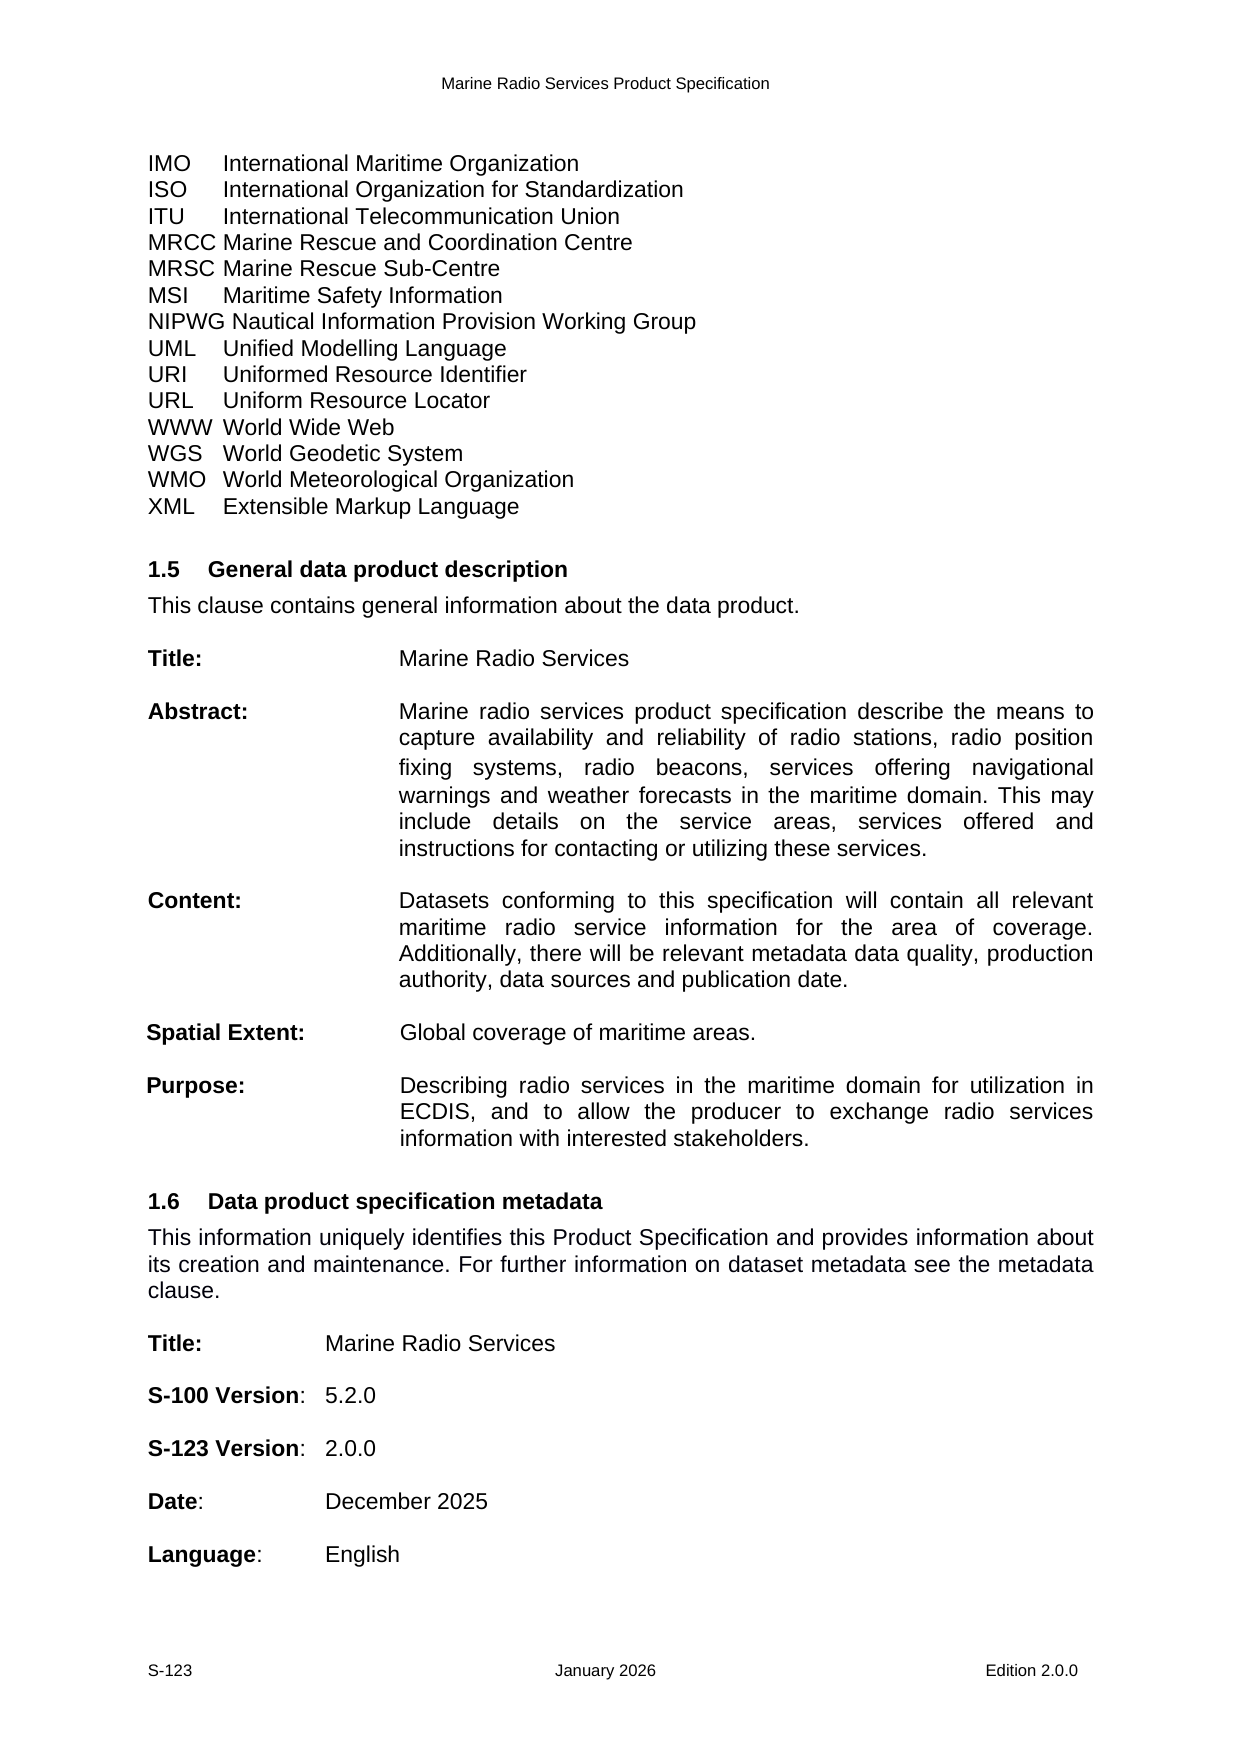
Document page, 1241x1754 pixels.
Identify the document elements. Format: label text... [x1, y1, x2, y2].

text This clause contains general information about the data product. [148, 592, 1094, 619]
text IMO International Maritime Organization ISO International Organization for Standardization [148, 150, 1094, 203]
text S-100 Version: 5.2.0 [148, 1382, 1094, 1409]
text Date: December 2025 [148, 1488, 1094, 1514]
text Title: Marine Radio Services [148, 1330, 1094, 1356]
text This information uniquely identifies this Product Specification and provides information about its creation and maintenance. For further information on dataset metadata see the metadata clause. [148, 1224, 1094, 1303]
text S-123 Version: 2.0.0 [148, 1435, 1094, 1462]
text MRCC Marine Rescue and Coordination Centre [148, 229, 1094, 255]
subtitle General data product description [148, 556, 1094, 582]
text MRSC Marine Rescue Sub-Centre [148, 255, 1094, 282]
text NIPWG Nautical Information Provision Working Group UML Unified Modelling Language URI Uniformed Resource Identifier URL Uniform Resource Locator WWW World Wide Web WGS World Geodetic System [148, 308, 1094, 466]
text Purpose: Describing radio services in the maritime domain for utilization in ECDIS, and to allow the producer to exchange radio services information with interested stakeholders. [146, 1072, 1094, 1151]
text Content: Datasets conforming to this specification will contain all relevant maritime radio service information for the area of coverage. Additionally, there will be relevant metadata data quality, production authority, data sources and publication date. [148, 887, 1094, 993]
text Title: Marine Radio Services [148, 645, 1094, 672]
text ITU International Telecommunication Union [148, 203, 1094, 229]
subtitle Data product specification metadata [148, 1188, 1094, 1214]
text Spatial Extent: Global coverage of maritime areas. [146, 1019, 1094, 1045]
text WMO World Meteorological Organization XML Extensible Markup Language [148, 466, 1094, 545]
text Abstract: Marine radio services product specification describe the means to capture availability and reliability of radio stations, radio position fixing systems, radio beacons, services offering navigational warnings and weather forecasts in the maritime domain. This may include details on the service areas, services offered and instructions for contacting or utilizing these services. [148, 698, 1094, 861]
text Language: English [148, 1541, 1094, 1567]
text MSI Maritime Safety Information [148, 282, 1094, 308]
